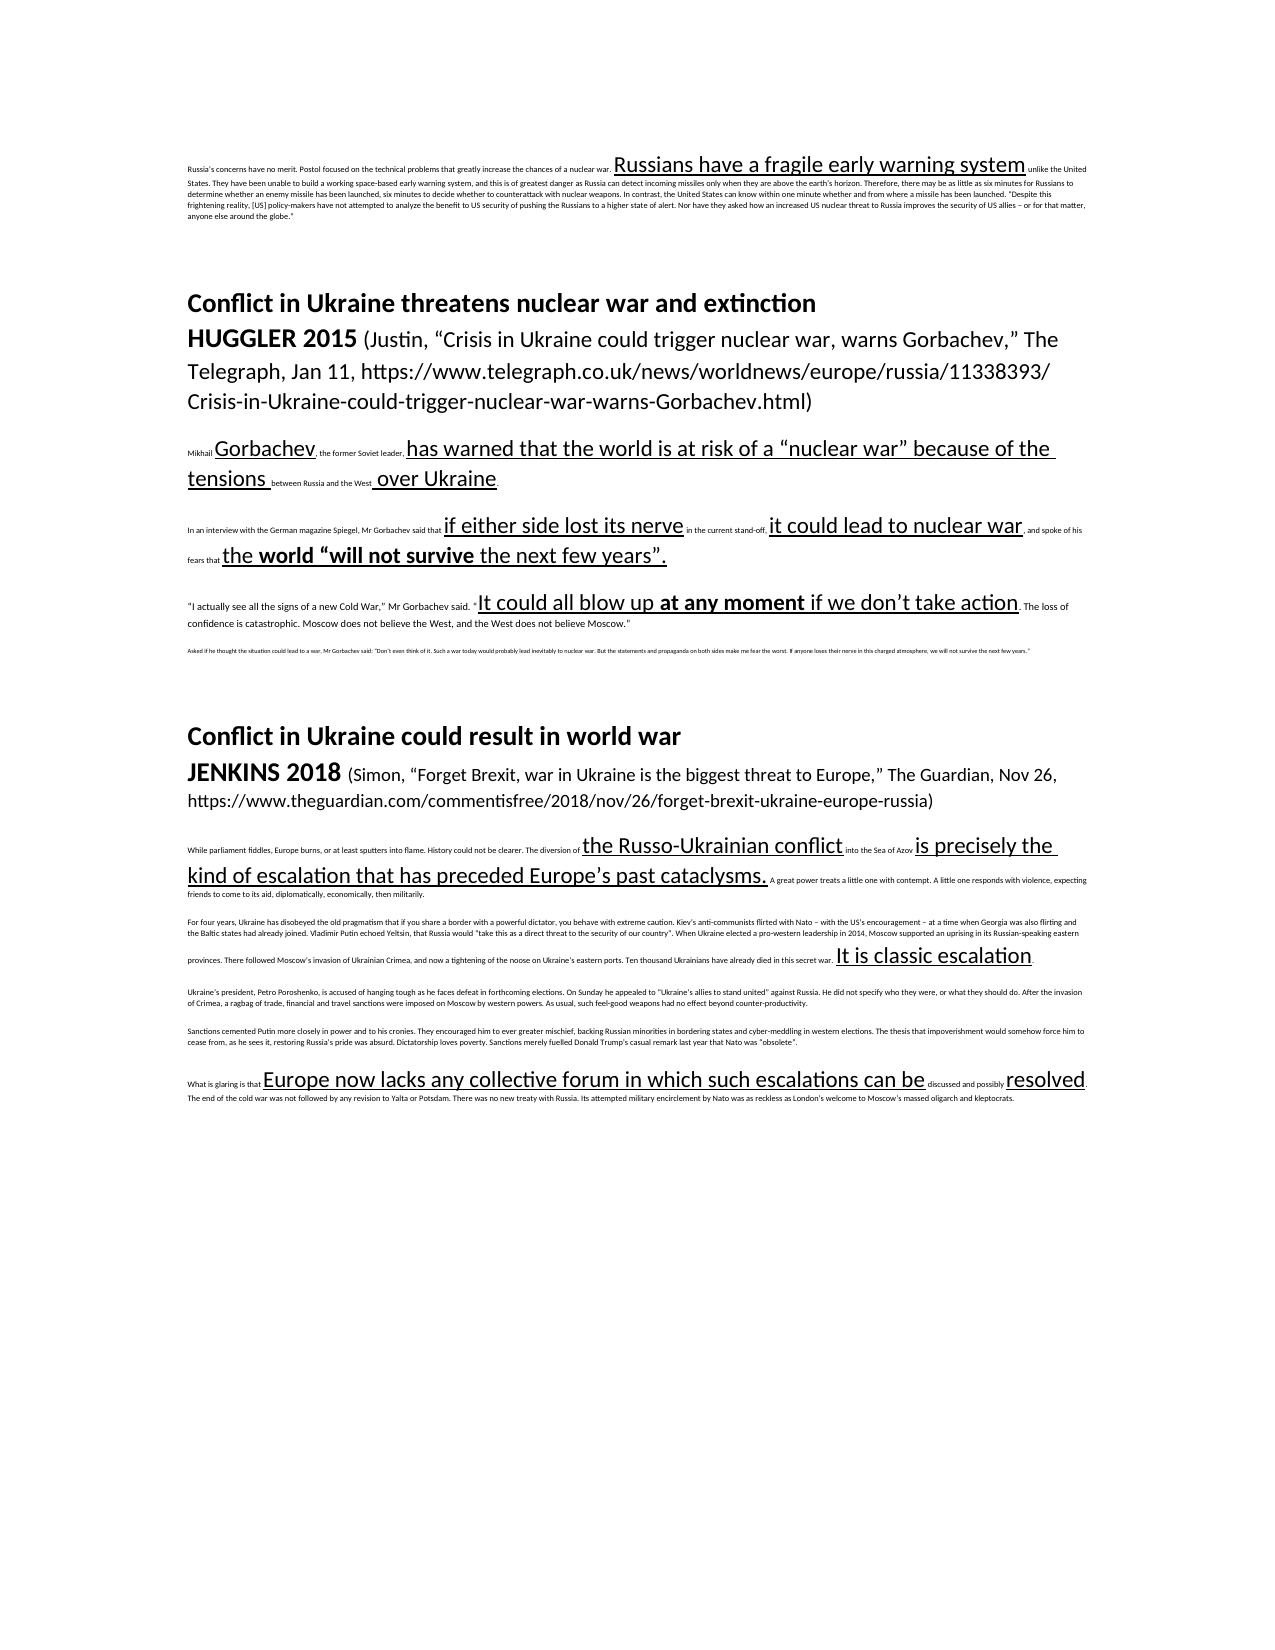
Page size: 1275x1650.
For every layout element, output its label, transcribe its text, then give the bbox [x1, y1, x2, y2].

text JENKINS 2018 (Simon, “Forget Brexit, war in Ukraine is the biggest threat to Europe,” The Guardian, Nov 26, https://www.theguardian.com/commentisfree/2018/nov/26/forget-brexit-ukraine-europe-russia) [187, 755, 1087, 812]
text HUGGLER 2015 (Justin, “Crisis in Ukraine could trigger nuclear war, warns Gorbachev,” The Telegraph, Jan 11, https://www.telegraph.co.uk/news/worldnews/europe/russia/11338393/Crisis-in-Ukraine-could-trigger-nuclear-war-warns-Gorbachev.html) [187, 322, 1087, 415]
text In an interview with the German magazine Spiegel, Mr Gorbachev said that if either side lost its nerve in the current stand-off, it could lead to nuclear war, and spoke of his fears that the world “will not survive the next few years”. [187, 511, 1087, 569]
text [187, 150, 1087, 222]
text While parliament fiddles, Europe burns, or at least sputters into flame. History could not be clearer. The diversion of the Russo-Ukrainian conflict into the Sea of Azov is precisely the kind of escalation that has preceded Europe’s past cataclysms. A great power treats a little one with contempt. A little one responds with violence, expecting friends to come to its aid, diplomatically, economically, then militarily. [187, 831, 1087, 900]
subtitle Conflict in Ukraine threatens nuclear war and extinction [187, 286, 1087, 319]
text Mikhail Gorbachev, the former Soviet leader, has warned that the world is at risk of a “nuclear war” because of the tensions between Russia and the West over Ukraine. [187, 434, 1087, 492]
text What is glaring is that Europe now lacks any collective forum in which such escalations can be discussed and possibly resolved. The end of the cold war was not followed by any revision to Yalta or Potsdam. There was no new treaty with Russia. Its attempted military encirclement by Nato was as reckless as London’s welcome to Moscow’s massed oligarch and kleptocrats. [187, 1065, 1087, 1104]
subtitle Conflict in Ukraine could result in world war [187, 719, 1087, 752]
text “I actually see all the signs of a new Cold War,” Mr Gorbachev said. “It could all blow up at any moment if we don’t take action. The loss of confidence is catastrophic. Moscow does not believe the West, and the West does not believe Moscow.” [187, 588, 1087, 630]
text For four years, Ukraine has disobeyed the old pragmatism that if you share a border with a powerful dictator, you behave with extreme caution. Kiev’s anti-communists flirted with Nato – with the US’s encouragement – at a time when Georgia was also flirting and the Baltic states had already joined. Vladimir Putin echoed Yeltsin, that Russia would “take this as a direct threat to the security of our country”. When Ukraine elected a pro-western leadership in 2014, Moscow supported an uprising in its Russian-speaking eastern provinces. There followed Moscow’s invasion of Ukrainian Crimea, and now a tightening of the noose on Ukraine’s eastern ports. Ten thousand Ukrainians have already died in this secret war. It is classic escalation. [187, 917, 1087, 969]
